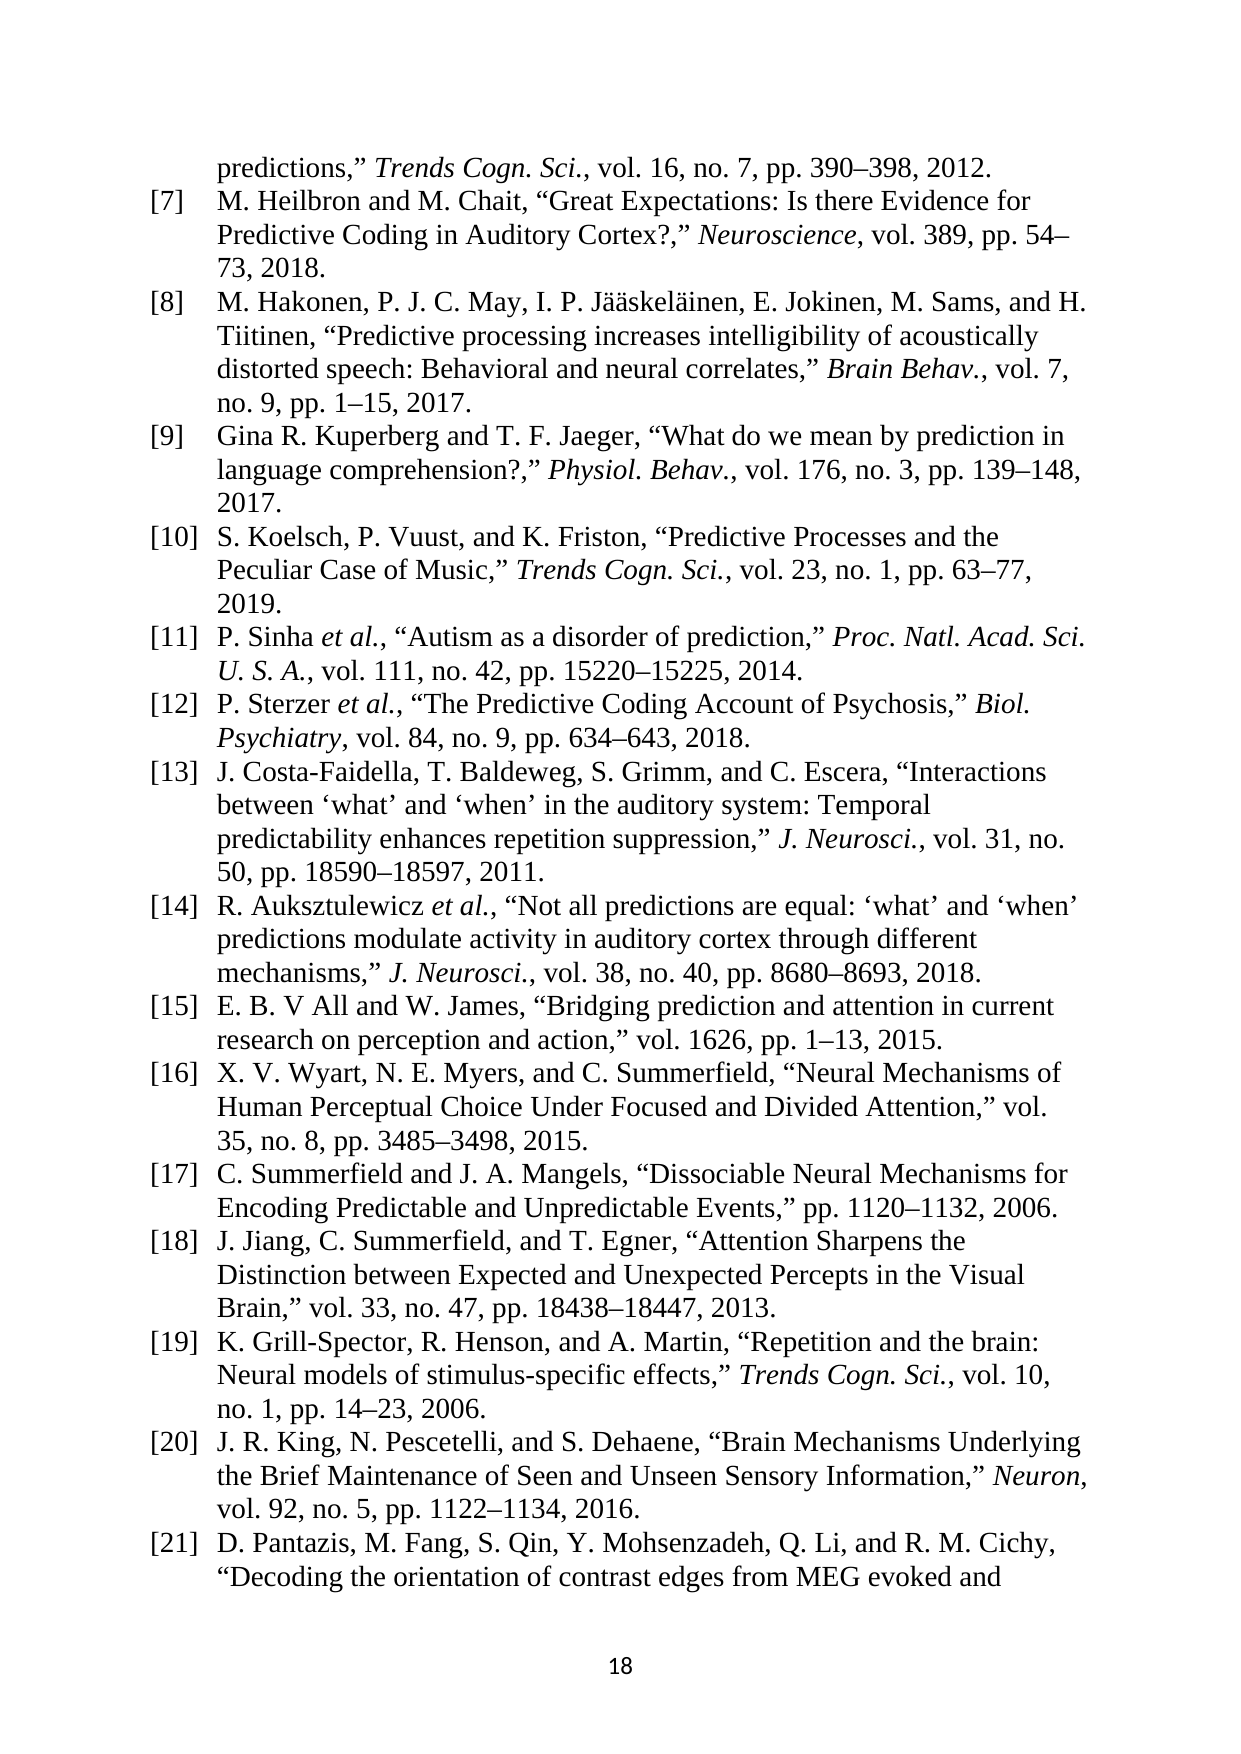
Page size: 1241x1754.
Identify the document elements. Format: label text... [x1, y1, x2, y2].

text [15] E. B. V All and W. James, “Bridging prediction and attention in current research on perception and action,” vol. 1626, pp. 1–13, 2015. [150, 988, 1090, 1056]
text [9] Gina R. Kuperberg and T. F. Jaeger, “What do we mean by prediction in language comprehension?,” Physiol. Behav., vol. 176, no. 3, pp. 139–148, 2017. [150, 418, 1090, 519]
text [13] J. Costa-Faidella, T. Baldeweg, S. Grimm, and C. Escera, “Interactions between ‘what’ and ‘when’ in the auditory system: Temporal predictability enhances repetition suppression,” J. Neurosci., vol. 31, no. 50, pp. 18590–18597, 2011. [150, 754, 1090, 888]
text [16] X. V. Wyart, N. E. Myers, and C. Summerfield, “Neural Mechanisms of Human Perceptual Choice Under Focused and Divided Attention,” vol. 35, no. 8, pp. 3485–3498, 2015. [150, 1056, 1090, 1156]
text [7] M. Heilbron and M. Chait, “Great Expectations: Is there Evidence for Predictive Coding in Auditory Cortex?,” Neuroscience, vol. 389, pp. 54–73, 2018. [150, 183, 1090, 284]
text [17] C. Summerfield and J. A. Mangels, “Dissociable Neural Mechanisms for Encoding Predictable and Unpredictable Events,” pp. 1120–1132, 2006. [150, 1156, 1090, 1223]
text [150, 1525, 1090, 1592]
text [14] R. Auksztulewicz et al., “Not all predictions are equal: ‘what’ and ‘when’ predictions modulate activity in auditory cortex through different mechanisms,” J. Neurosci., vol. 38, no. 40, pp. 8680–8693, 2018. [150, 888, 1090, 988]
text [12] P. Sterzer et al., “The Predictive Coding Account of Psychosis,” Biol. Psychiatry, vol. 84, no. 9, pp. 634–643, 2018. [150, 687, 1090, 754]
text [10] S. Koelsch, P. Vuust, and K. Friston, “Predictive Processes and the Peculiar Case of Music,” Trends Cogn. Sci., vol. 23, no. 1, pp. 63–77, 2019. [150, 519, 1090, 619]
text [11] P. Sinha et al., “Autism as a disorder of prediction,” Proc. Natl. Acad. Sci. U. S. A., vol. 111, no. 42, pp. 15220–15225, 2014. [150, 619, 1090, 687]
text [19] K. Grill-Spector, R. Henson, and A. Martin, “Repetition and the brain: Neural models of stimulus-specific effects,” Trends Cogn. Sci., vol. 10, no. 1, pp. 14–23, 2006. [150, 1324, 1090, 1424]
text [150, 150, 1090, 183]
text [20] J. R. King, N. Pescetelli, and S. Dehaene, “Brain Mechanisms Underlying the Brief Maintenance of Seen and Unseen Sensory Information,” Neuron, vol. 92, no. 5, pp. 1122–1134, 2016. [150, 1424, 1090, 1525]
text [18] J. Jiang, C. Summerfield, and T. Egner, “Attention Sharpens the Distinction between Expected and Unexpected Percepts in the Visual Brain,” vol. 33, no. 47, pp. 18438–18447, 2013. [150, 1223, 1090, 1324]
text [8] M. Hakonen, P. J. C. May, I. P. Jääskeläinen, E. Jokinen, M. Sams, and H. Tiitinen, “Predictive processing increases intelligibility of acoustically distorted speech: Behavioral and neural correlates,” Brain Behav., vol. 7, no. 9, pp. 1–15, 2017. [150, 284, 1090, 418]
